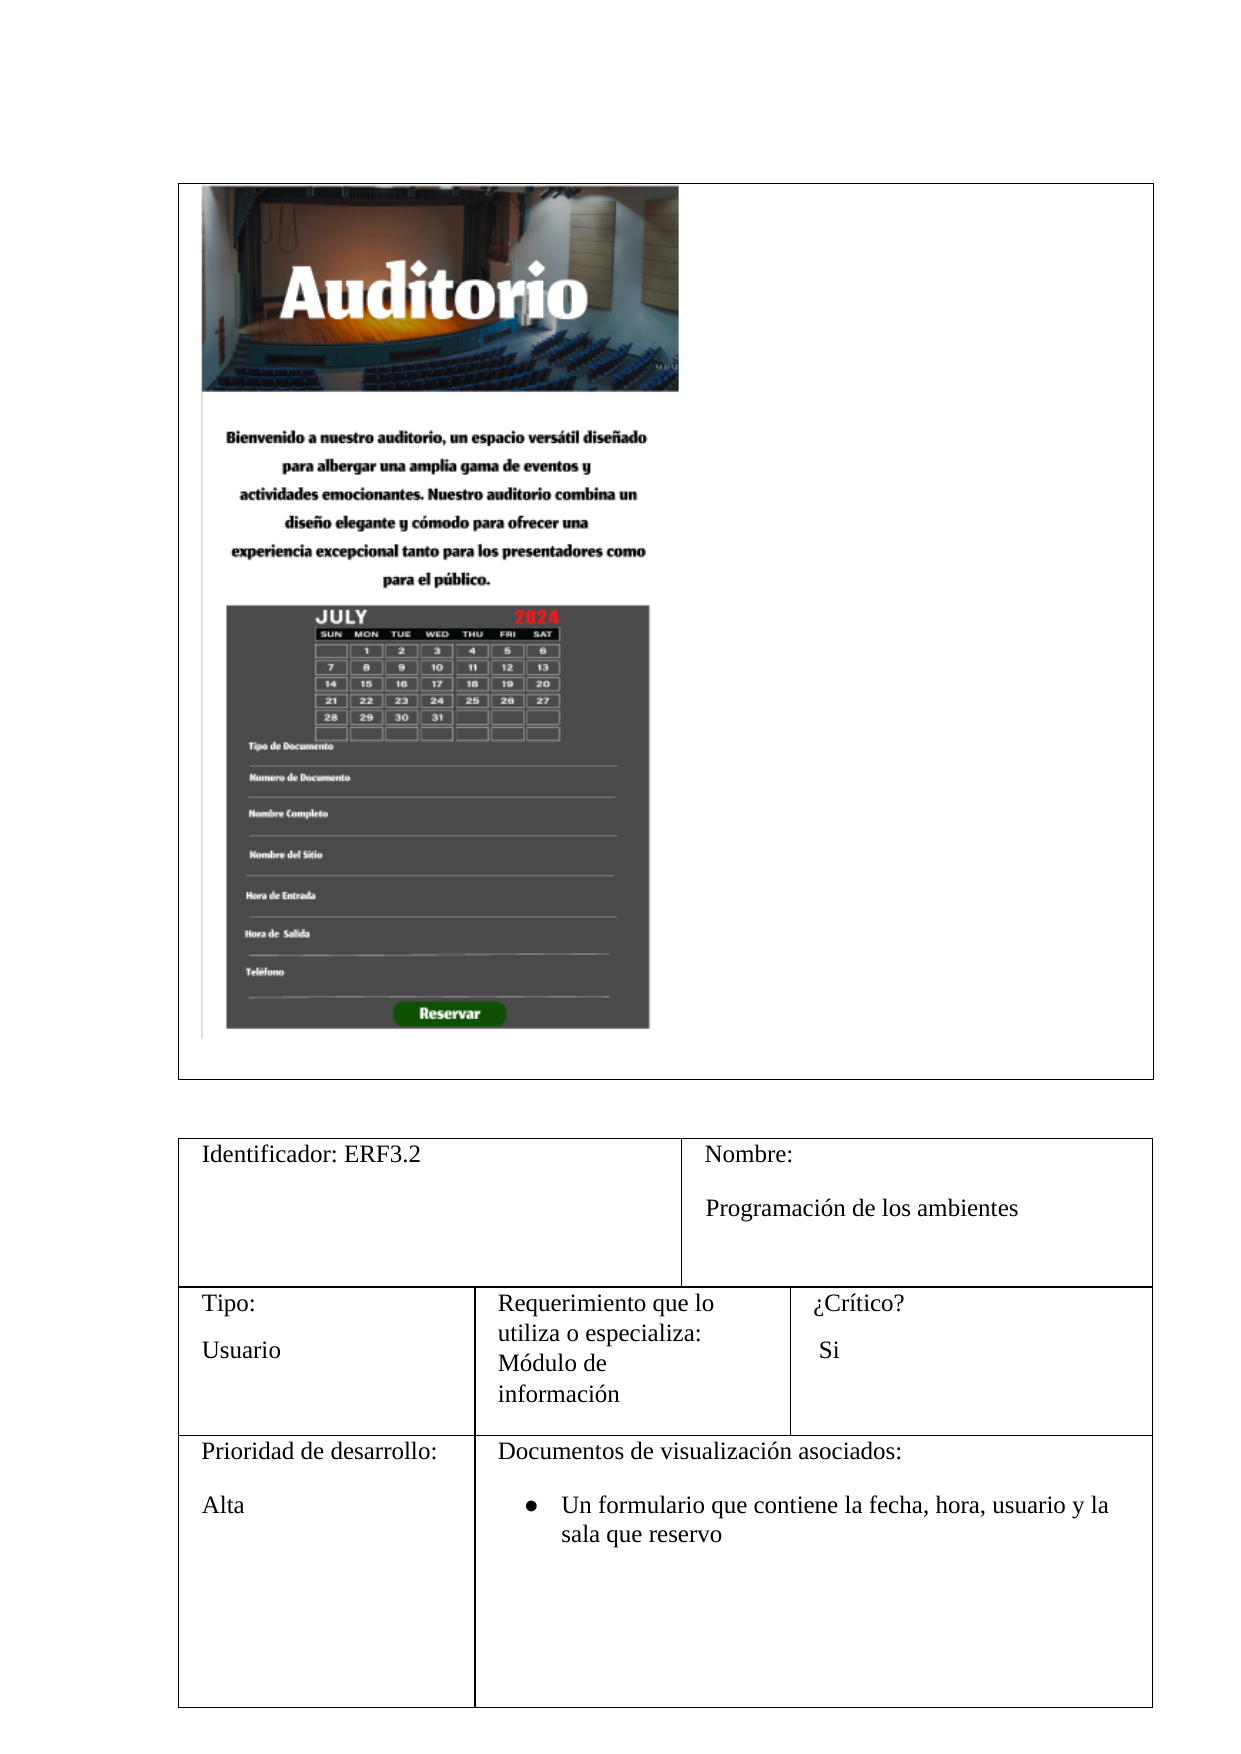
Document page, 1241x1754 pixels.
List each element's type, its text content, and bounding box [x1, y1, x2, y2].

table_cell Documentos de visualización asociados: Un formulario que contiene la fecha, hora, usuario y la sala que reservo [476, 1436, 1152, 1707]
table_header Identificador: ERF3.2 [179, 1139, 681, 1286]
table_cell ¿Crítico? Si [791, 1288, 1152, 1435]
table_cell Prioridad de desarrollo: Alta [179, 1436, 474, 1707]
table_header Nombre: Programación de los ambientes [682, 1139, 1152, 1286]
table_cell Tipo: Usuario [179, 1288, 474, 1435]
picture [201, 184, 679, 1039]
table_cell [179, 184, 1153, 1079]
table_cell Requerimiento que lo utiliza o especializa: Módulo de información [476, 1288, 790, 1435]
